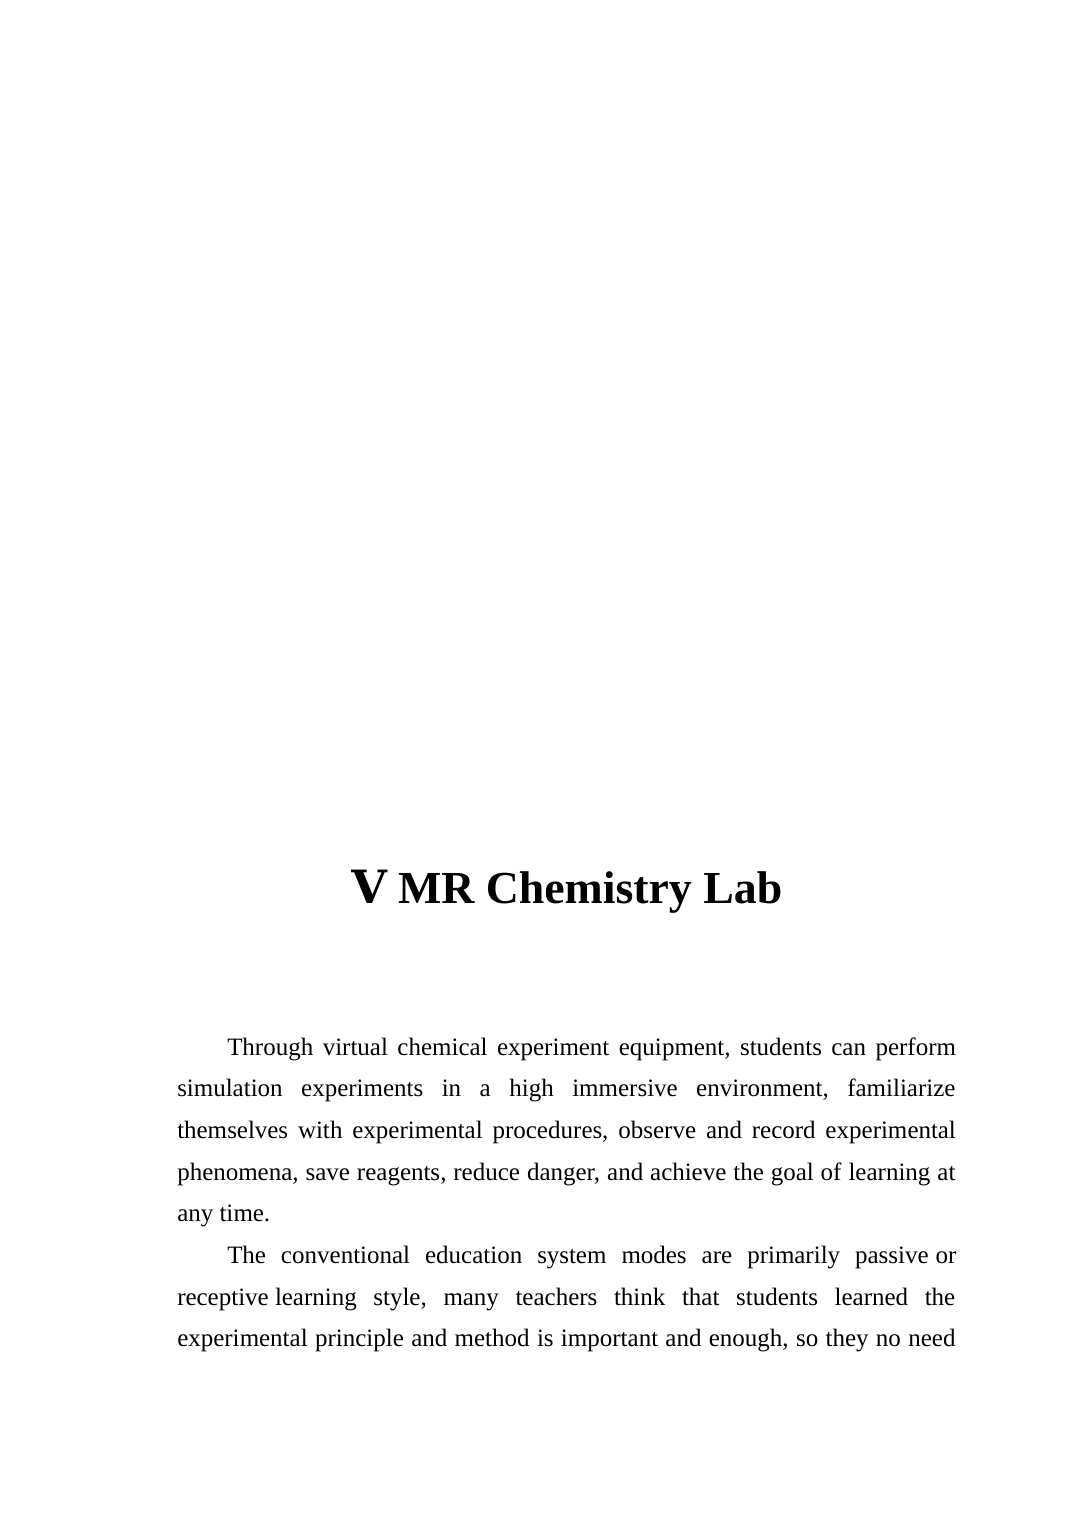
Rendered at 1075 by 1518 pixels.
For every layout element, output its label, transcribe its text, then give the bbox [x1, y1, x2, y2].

text Ⅴ MR Chemistry Lab [177, 860, 956, 913]
text Through virtual chemical experiment equipment, students can perform simulation experiments in a high immersive environment, familiarize themselves with experimental procedures, observe and record experimental phenomena, save reagents, reduce danger, and achieve the goal of learning at any time. [177, 1022, 956, 1230]
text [177, 1230, 956, 1355]
